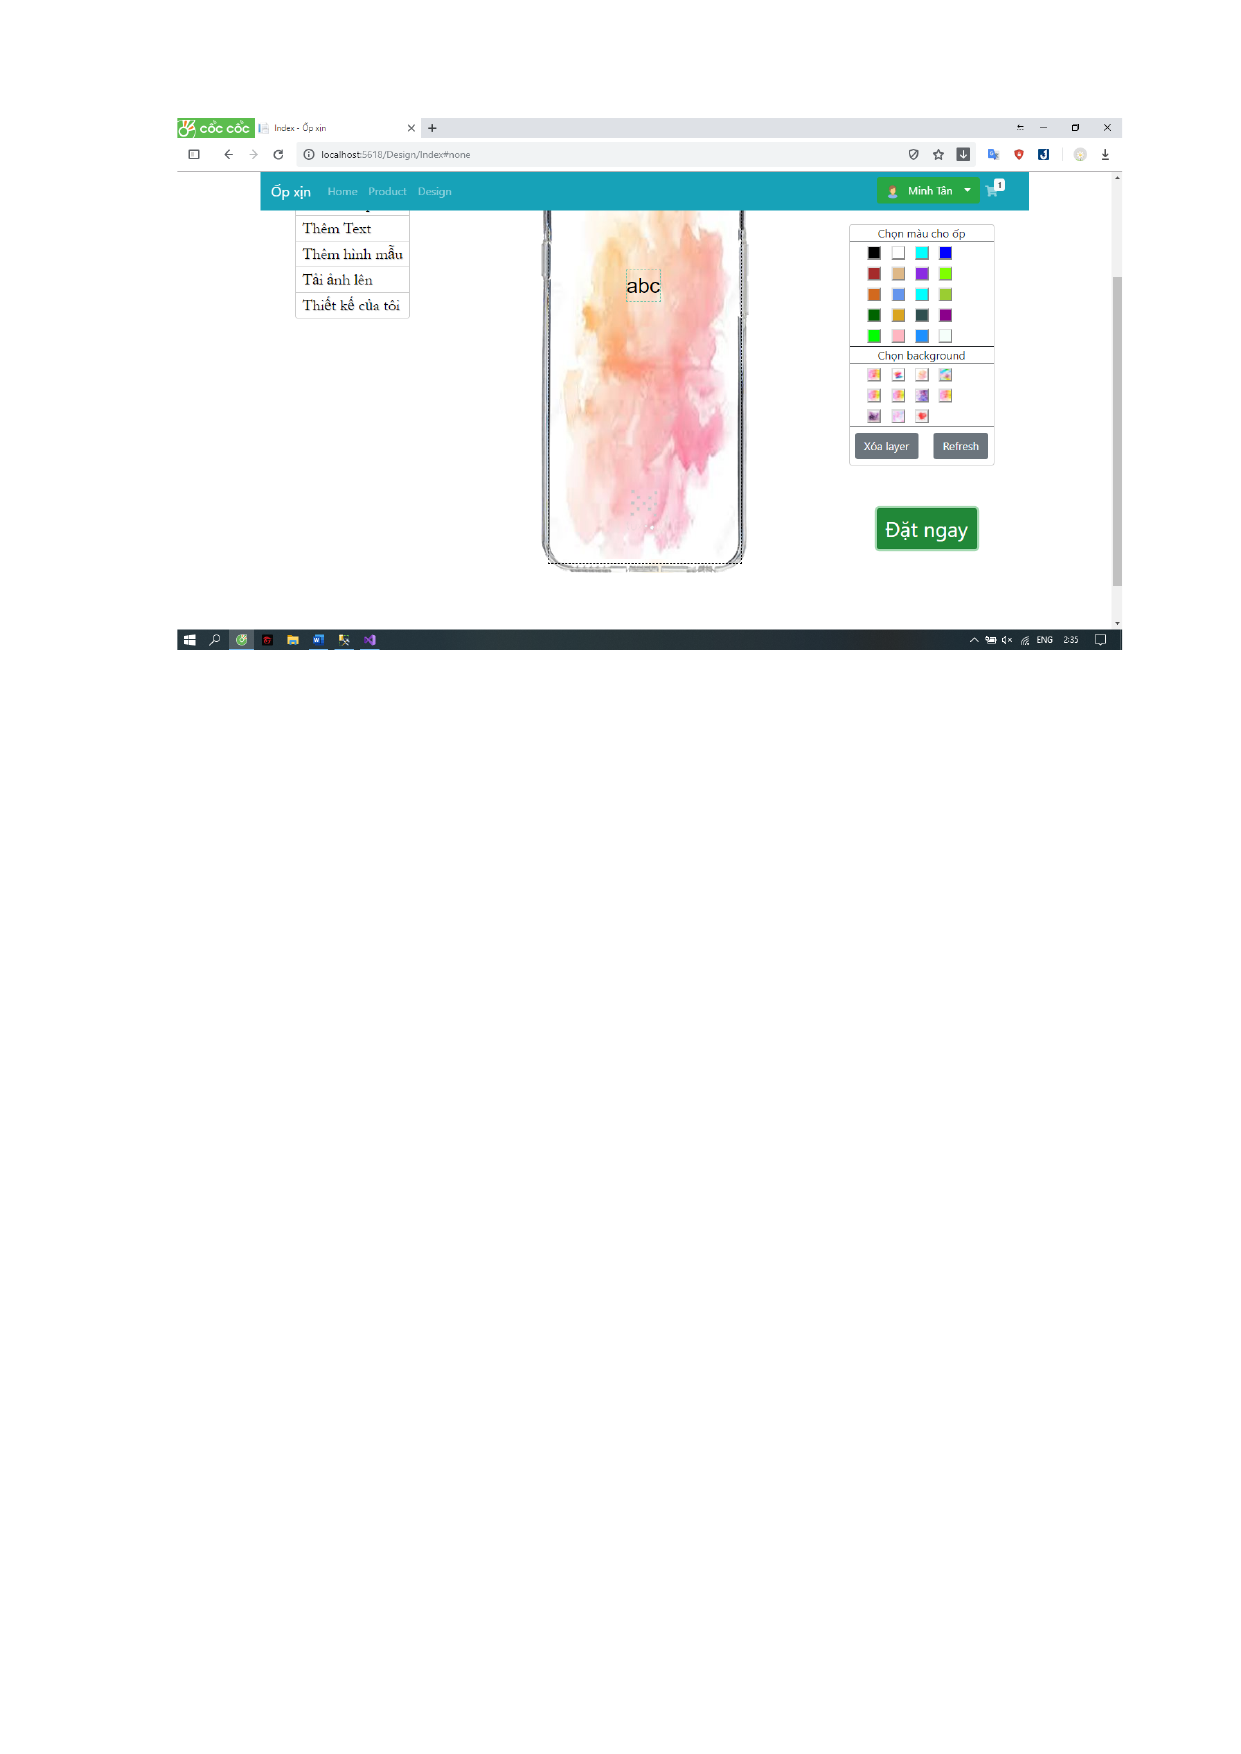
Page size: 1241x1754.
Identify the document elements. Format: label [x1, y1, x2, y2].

picture [177, 118, 1123, 650]
